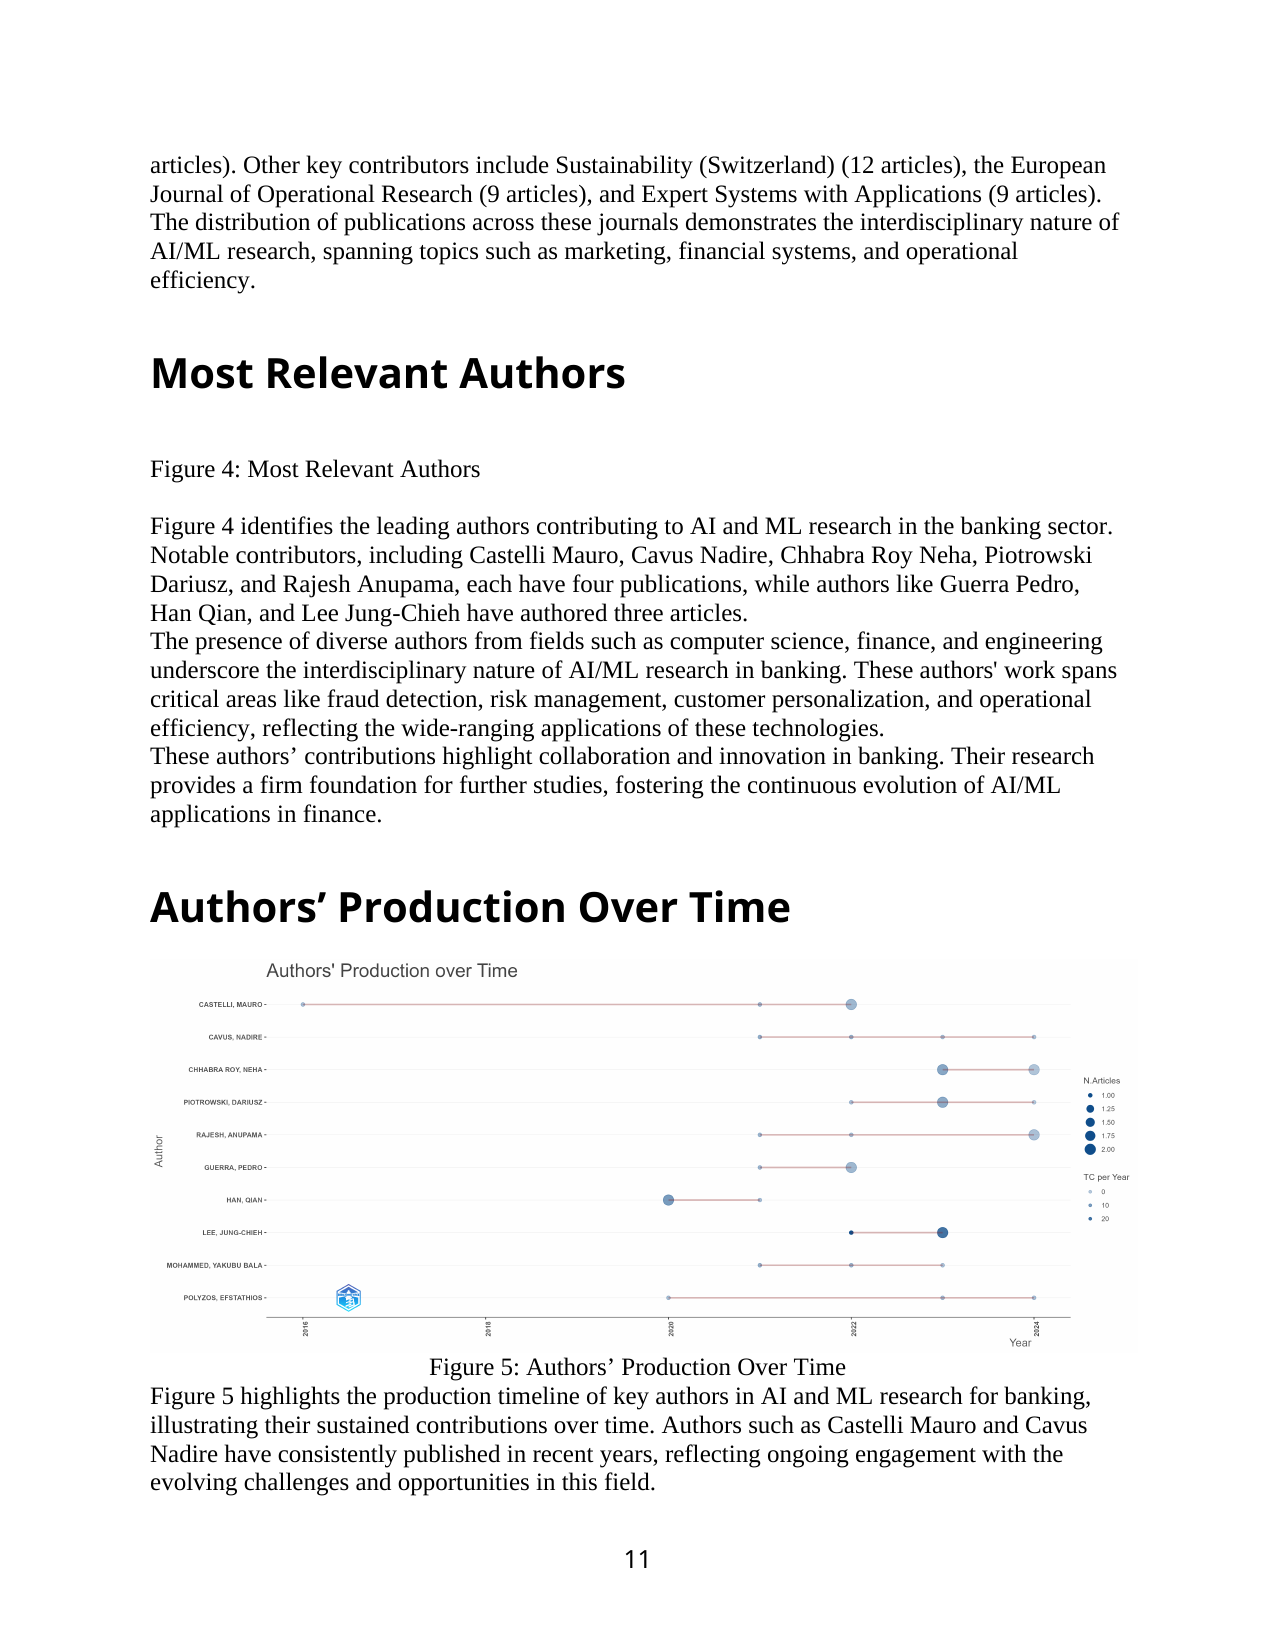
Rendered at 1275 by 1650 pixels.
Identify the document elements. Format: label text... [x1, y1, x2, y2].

text The presence of diverse authors from fields such as computer science, finance, and engineering underscore the interdisciplinary nature of AI/ML research in banking. These authors' work spans critical areas like fraud detection, risk management, customer personalization, and operational efficiency, reflecting the wide-ranging applications of these technologies. [150, 626, 1125, 741]
text Figure 4 identifies the leading authors contributing to AI and ML research in the banking sector. Notable contributors, including Castelli Mauro, Cavus Nadire, Chhabra Roy Neha, Piotrowski Dariusz, and Rajesh Anupama, each have four publications, while authors like Guerra Pedro, Han Qian, and Lee Jung-Chieh have authored three articles. [150, 511, 1125, 626]
picture [150, 959, 1138, 1353]
text Authors’ Production Over Time [150, 878, 1125, 934]
text Figure 5 highlights the production timeline of key authors in AI and ML research for banking, illustrating their sustained contributions over time. Authors such as Castelli Mauro and Cavus Nadire have consistently published in recent years, reflecting ongoing engagement with the evolving challenges and opportunities in this field. [150, 1381, 1125, 1496]
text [150, 150, 1125, 294]
text Most Relevant Authors [150, 344, 1125, 401]
text Figure 4: Most Relevant Authors [150, 454, 1125, 483]
text These authors’ contributions highlight collaboration and innovation in banking. Their research provides a firm foundation for further studies, fostering the continuous evolution of AI/ML applications in finance. [150, 741, 1125, 828]
text Figure 5: Authors’ Production Over Time [150, 1353, 1125, 1381]
